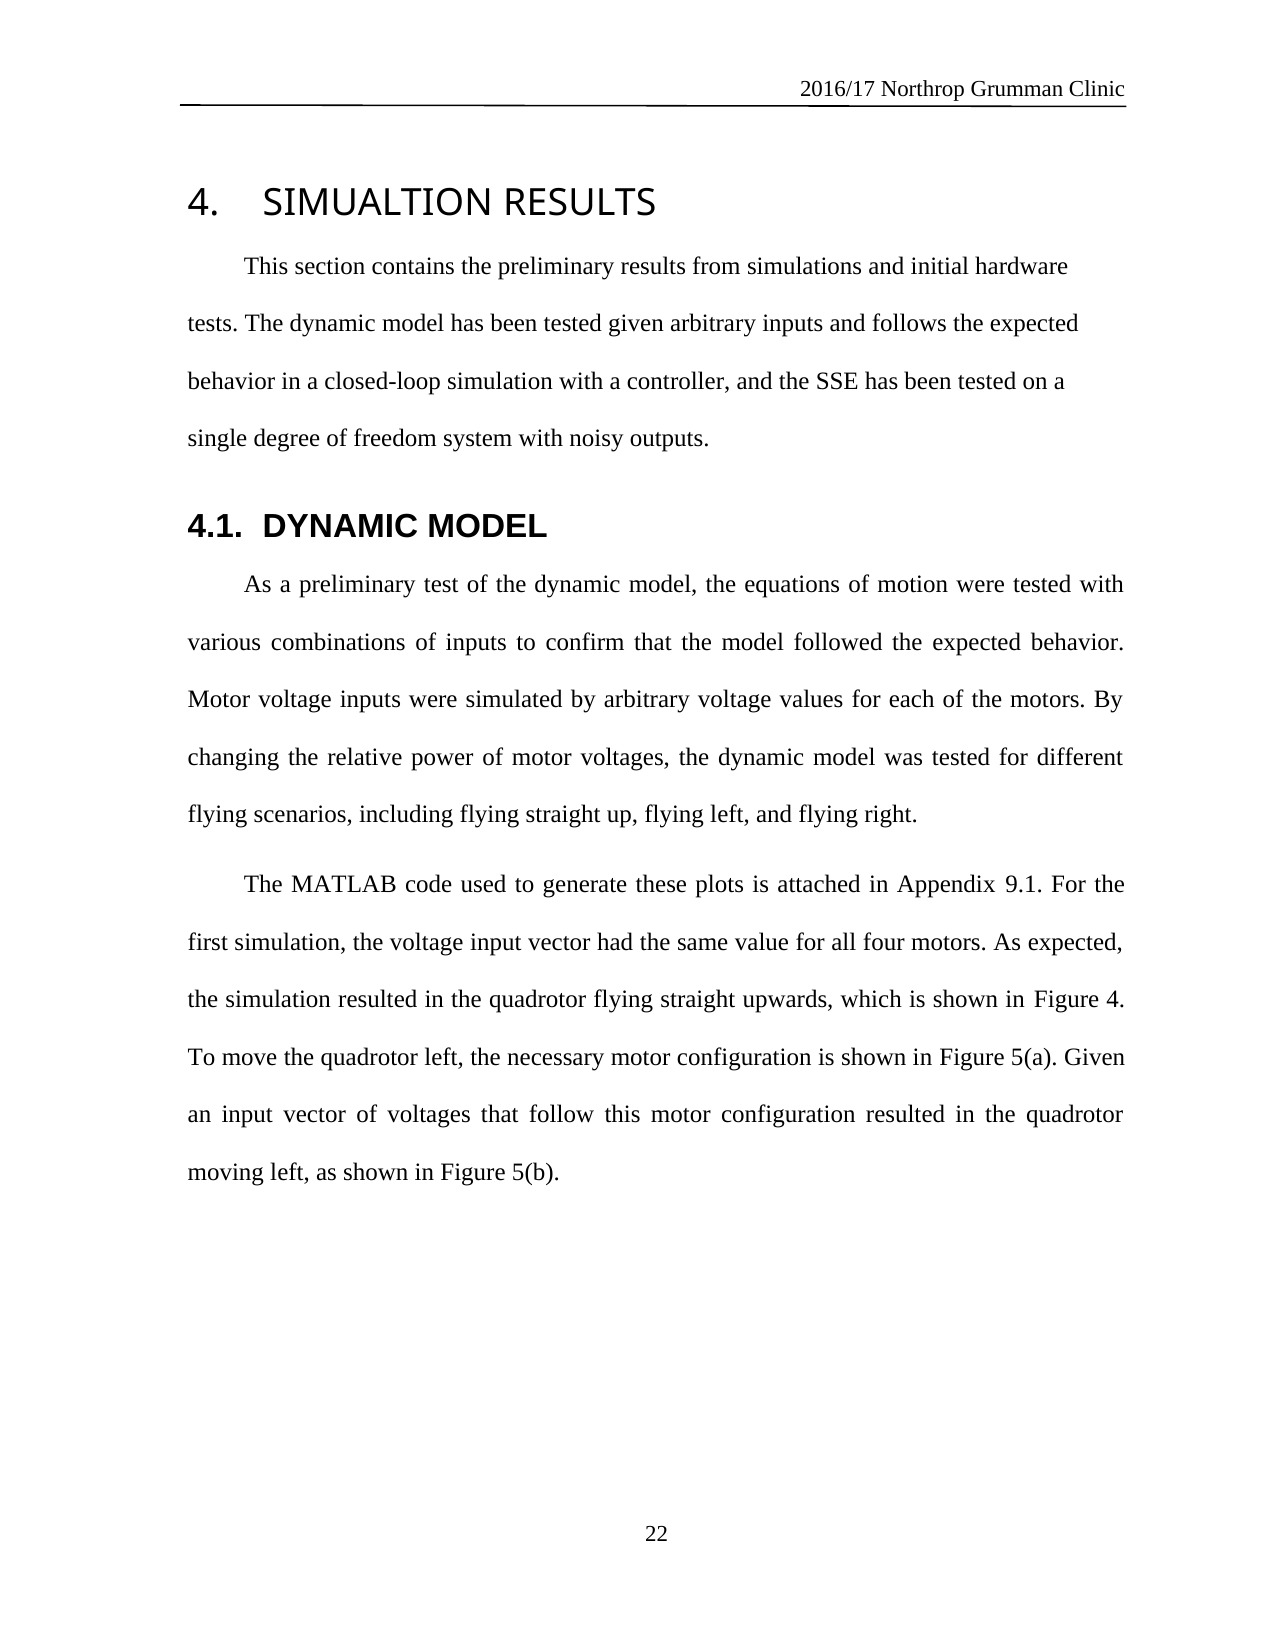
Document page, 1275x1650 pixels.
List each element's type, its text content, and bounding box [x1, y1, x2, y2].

subtitle Dynamic model [187, 506, 1125, 544]
subtitle Simualtion Results [187, 175, 1125, 226]
text This section contains the preliminary results from simulations and initial hardware tests. The dynamic model has been tested given arbitrary inputs and follows the expected behavior in a closed-loop simulation with a controller, and the SSE has been tested on a single degree of freedom system with noisy outputs. [187, 251, 1125, 452]
text As a preliminary test of the dynamic model, the equations of motion were tested with various combinations of inputs to confirm that the model followed the expected behavior. Motor voltage inputs were simulated by arbitrary voltage values for each of the motors. By changing the relative power of motor voltages, the dynamic model was tested for different flying scenarios, including flying straight up, flying left, and flying right. [187, 569, 1125, 828]
text The MATLAB code used to generate these plots is attached in Appendix 9.1. For the first simulation, the voltage input vector had the same value for all four motors. As expected, the simulation resulted in the quadrotor flying straight upwards, which is shown in Figure 4. To move the quadrotor left, the necessary motor configuration is shown in Figure 5(a). Given an input vector of voltages that follow this motor configuration resulted in the quadrotor moving left, as shown in Figure 5(b). [187, 869, 1125, 1186]
